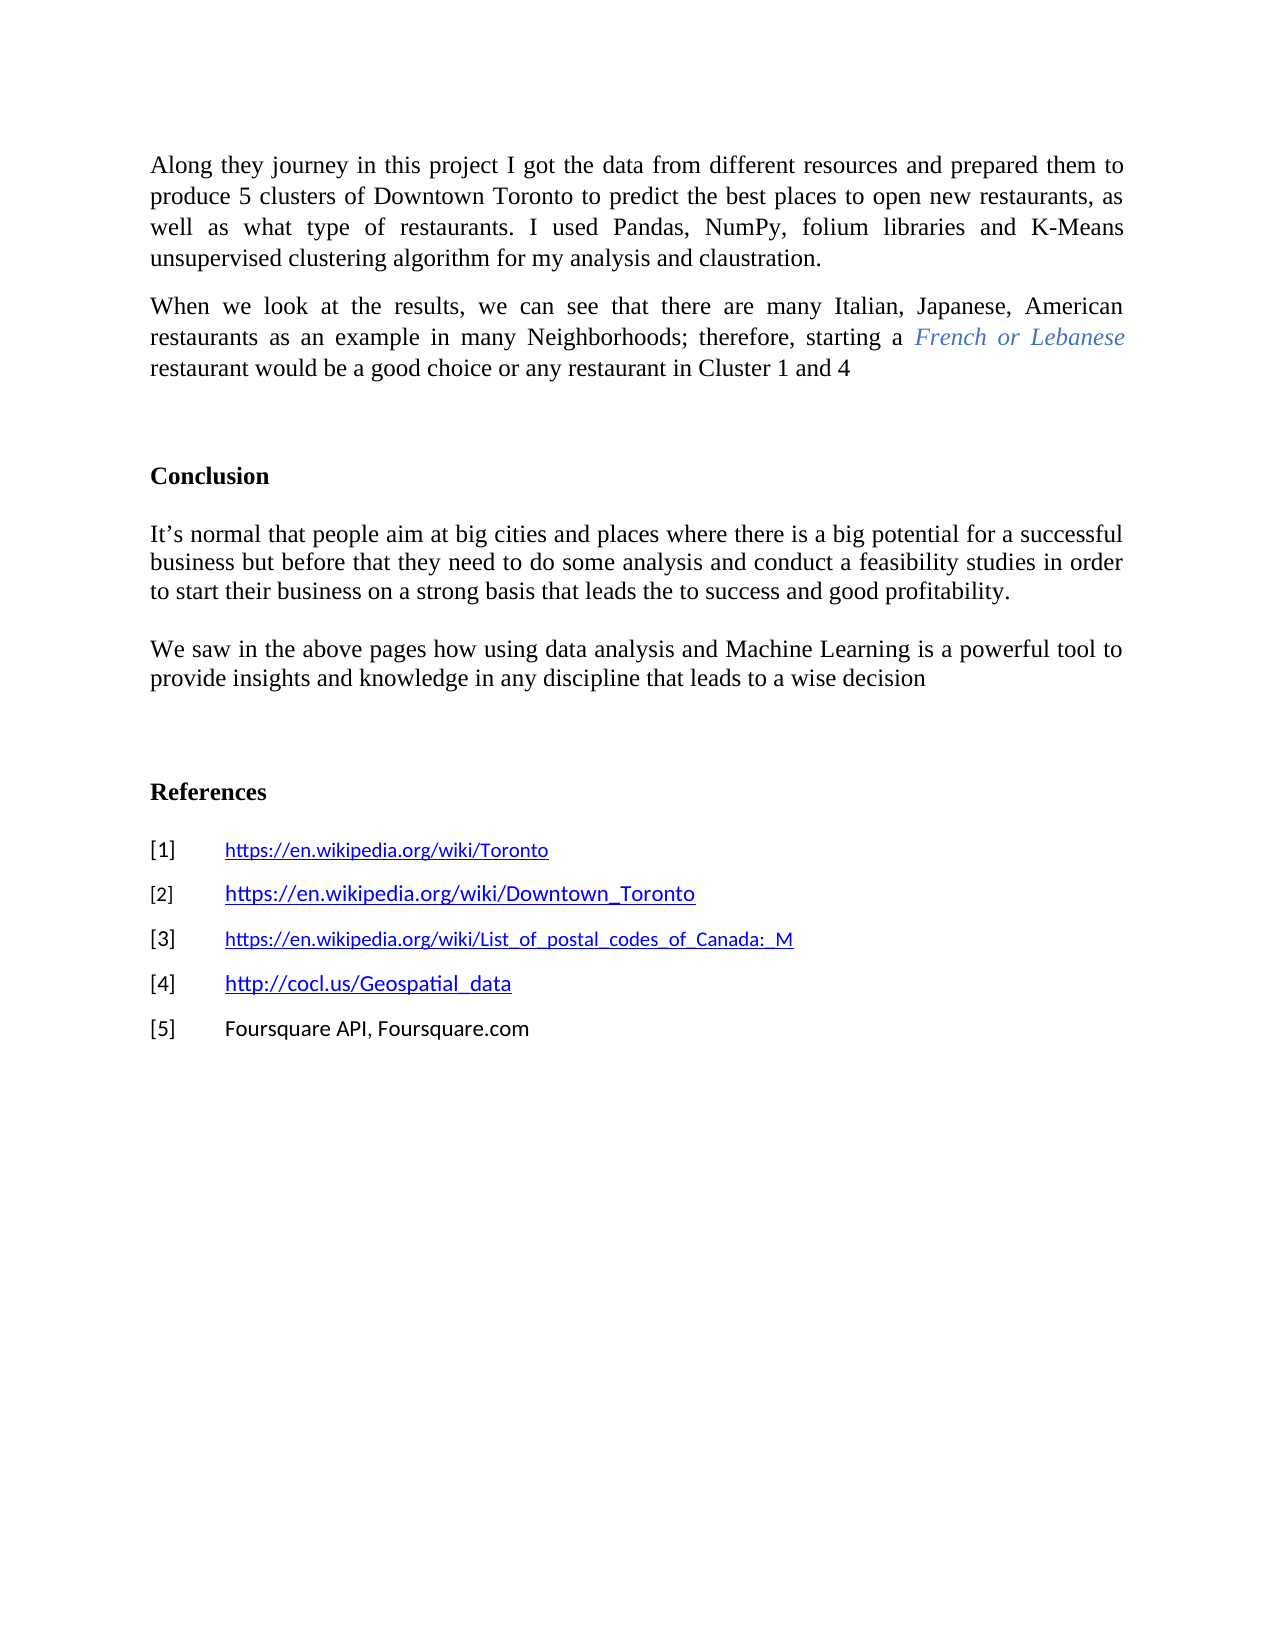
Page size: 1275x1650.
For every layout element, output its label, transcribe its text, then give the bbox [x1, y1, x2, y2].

text [5] Foursquare API, Foursquare.com [150, 1014, 1125, 1042]
text Conclusion [150, 461, 1125, 489]
text [4] http://cocl.us/Geospatial_data [150, 969, 1125, 997]
text [2] https://en.wikipedia.org/wiki/Downtown_Toronto [150, 879, 1125, 908]
text References [150, 777, 1125, 806]
text It’s normal that people aim at big cities and places where there is a big potential for a successful business but before that they need to do some analysis and conduct a feasibility studies in order to start their business on a strong basis that leads the to success and good profitability. [150, 519, 1125, 605]
text [3] https://en.wikipedia.org/wiki/List_of_postal_codes_of_Canada:_M [150, 924, 1125, 952]
text We saw in the above pages how using data analysis and Machine Learning is a powerful tool to provide insights and knowledge in any discipline that leads to a wise decision [150, 634, 1125, 692]
text [1] https://en.wikipedia.org/wiki/Toronto [150, 835, 1125, 863]
text Along they journey in this project I got the data from different resources and prepared them to produce 5 clusters of Downtown Toronto to predict the best places to open new restaurants, as well as what type of restaurants. I used Pandas, NumPy, folium libraries and K-Means unsupervised clustering algorithm for my analysis and claustration. [150, 150, 1125, 272]
text When we look at the results, we can see that there are many Italian, Japanese, American restaurants as an example in many Neighborhoods; therefore, starting a French or Lebanese restaurant would be a good choice or any restaurant in Cluster 1 and 4 [150, 291, 1125, 382]
